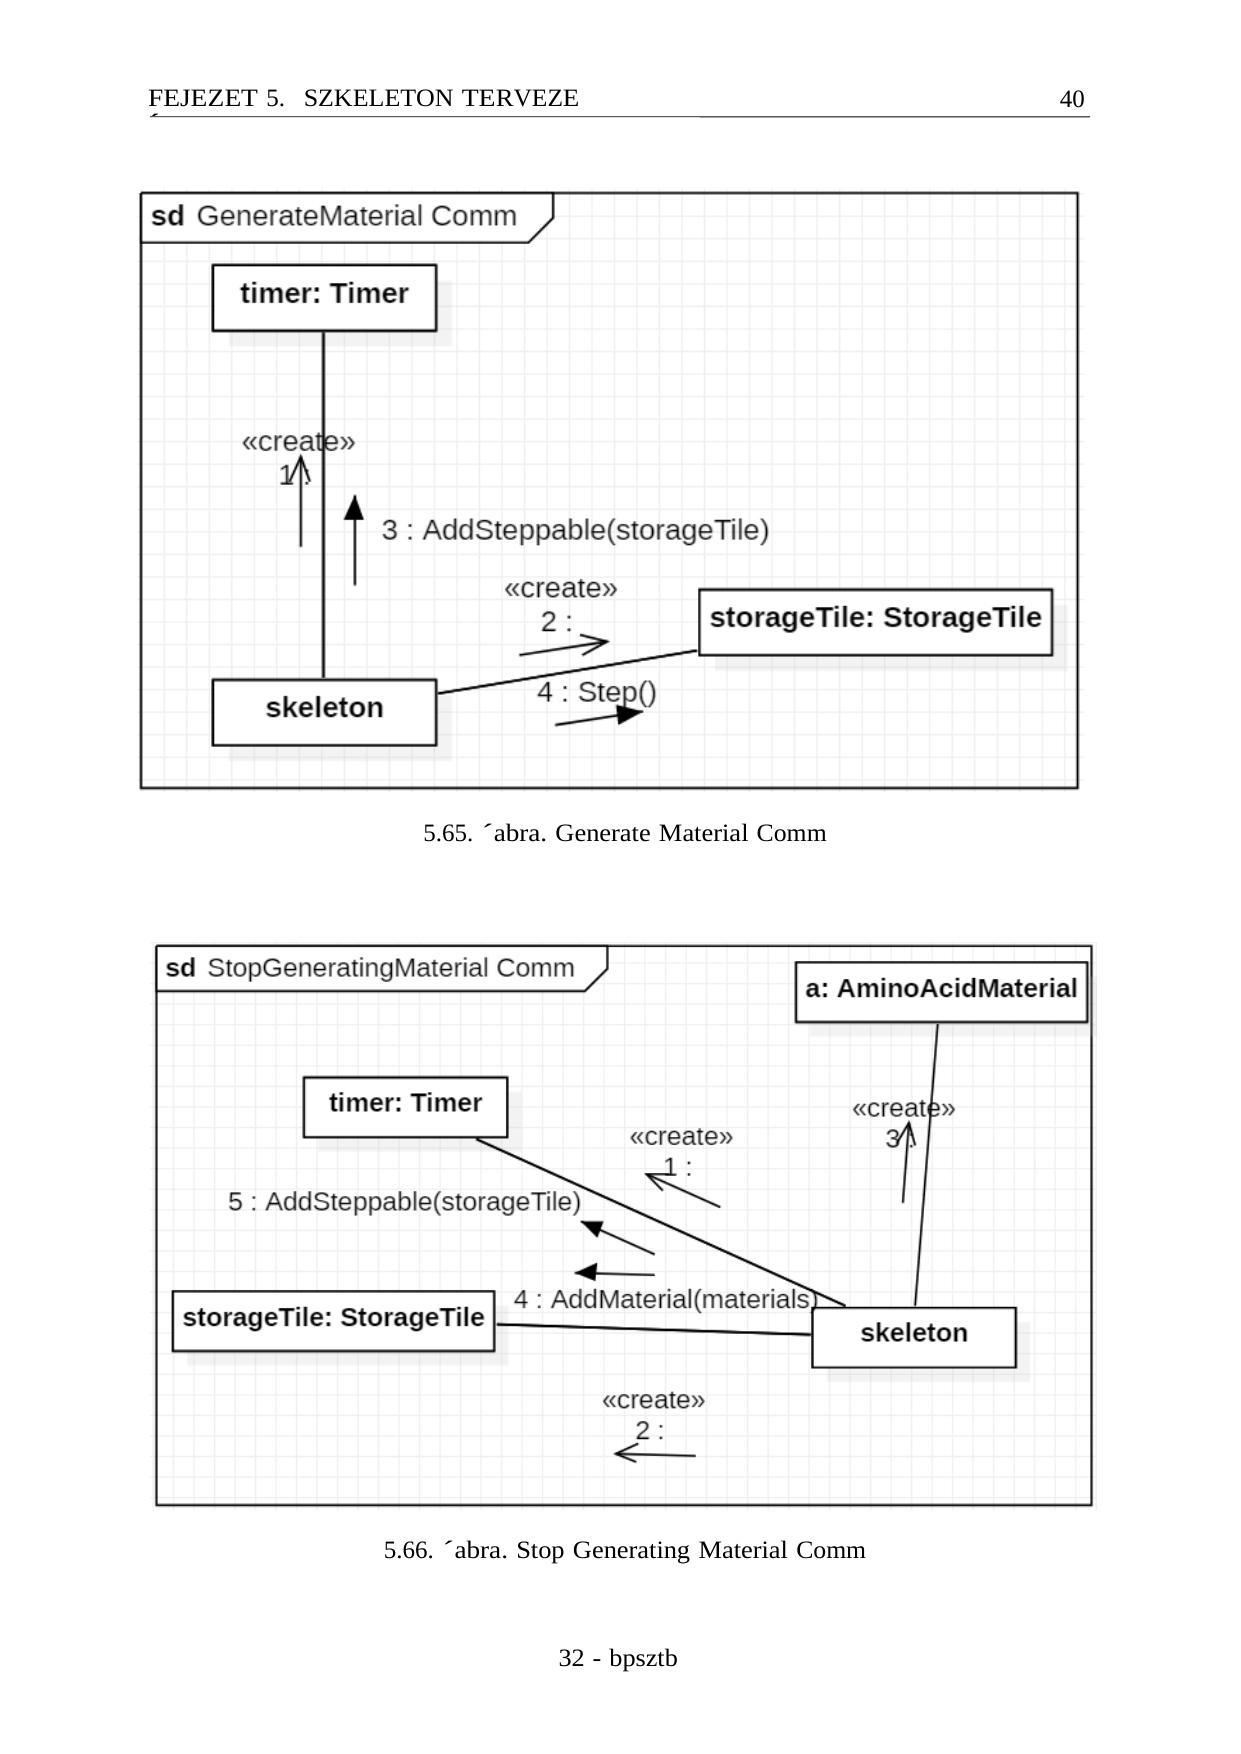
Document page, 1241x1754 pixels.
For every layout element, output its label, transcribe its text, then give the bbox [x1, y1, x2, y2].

list ´abra. Stop Generating Material Comm [384, 1535, 1123, 1564]
picture [150, 942, 1097, 1510]
list ´abra. Generate Material Comm [423, 818, 1123, 847]
picture [137, 189, 1084, 792]
